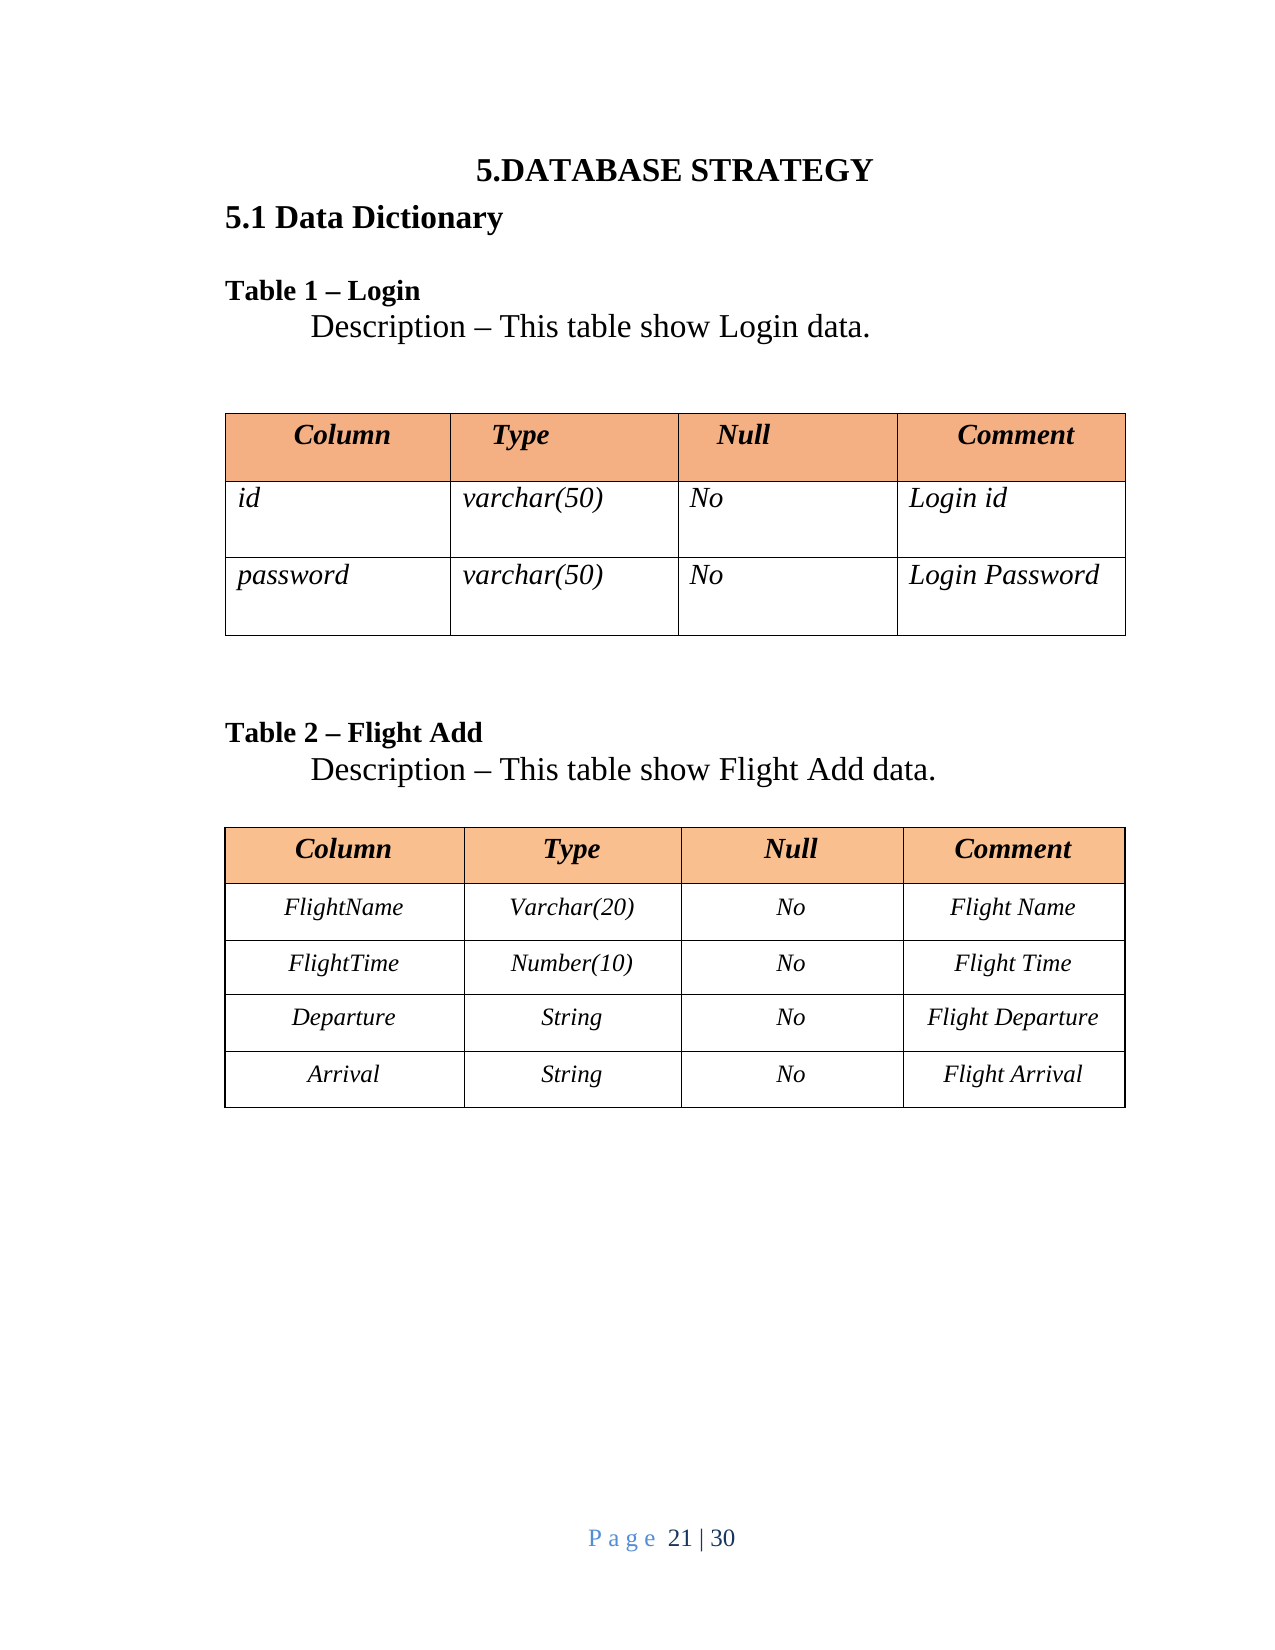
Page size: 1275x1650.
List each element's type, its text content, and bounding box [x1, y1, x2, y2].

table_header Type [451, 414, 678, 481]
table_cell Departure [226, 995, 464, 1051]
table_cell Flight Time [904, 941, 1124, 994]
table_cell FlightName [226, 884, 464, 940]
table_cell varchar(50) [451, 482, 678, 557]
table_cell Login id [898, 482, 1125, 557]
table_cell Login Password [898, 558, 1125, 635]
table_cell No [682, 1052, 903, 1107]
table_cell id [226, 482, 450, 557]
subtitle 5.1 Data Dictionary [225, 197, 1125, 236]
table_cell No [679, 482, 897, 557]
table_cell Flight Departure [904, 995, 1124, 1051]
table_header Type [465, 828, 681, 883]
table_header Null [679, 414, 897, 481]
text Description – This table show Login data. [310, 307, 1125, 345]
table_cell String [465, 995, 681, 1051]
table_cell No [682, 884, 903, 940]
table_cell Arrival [226, 1052, 464, 1107]
text 5.DATABASE STRATEGY [225, 150, 1125, 188]
text Table 1 – Login [225, 273, 1125, 307]
table_cell FlightTime [226, 941, 464, 994]
table_cell No [682, 995, 903, 1051]
table_header Null [682, 828, 903, 883]
table_cell Number(10) [465, 941, 681, 994]
text Table 2 – Flight Add [225, 712, 1125, 750]
text Description – This table show Flight Add data. [310, 750, 1125, 788]
table_header Comment [904, 828, 1124, 883]
table_cell String [465, 1052, 681, 1107]
table_cell password [226, 558, 450, 635]
table_header Column [226, 414, 450, 481]
table_header Comment [898, 414, 1125, 481]
table_cell Varchar(20) [465, 884, 681, 940]
table_cell No [679, 558, 897, 635]
table_header Column [226, 828, 464, 883]
table_cell No [682, 941, 903, 994]
table_cell varchar(50) [451, 558, 678, 635]
table_cell Flight Arrival [904, 1052, 1124, 1107]
table_cell Flight Name [904, 884, 1124, 940]
